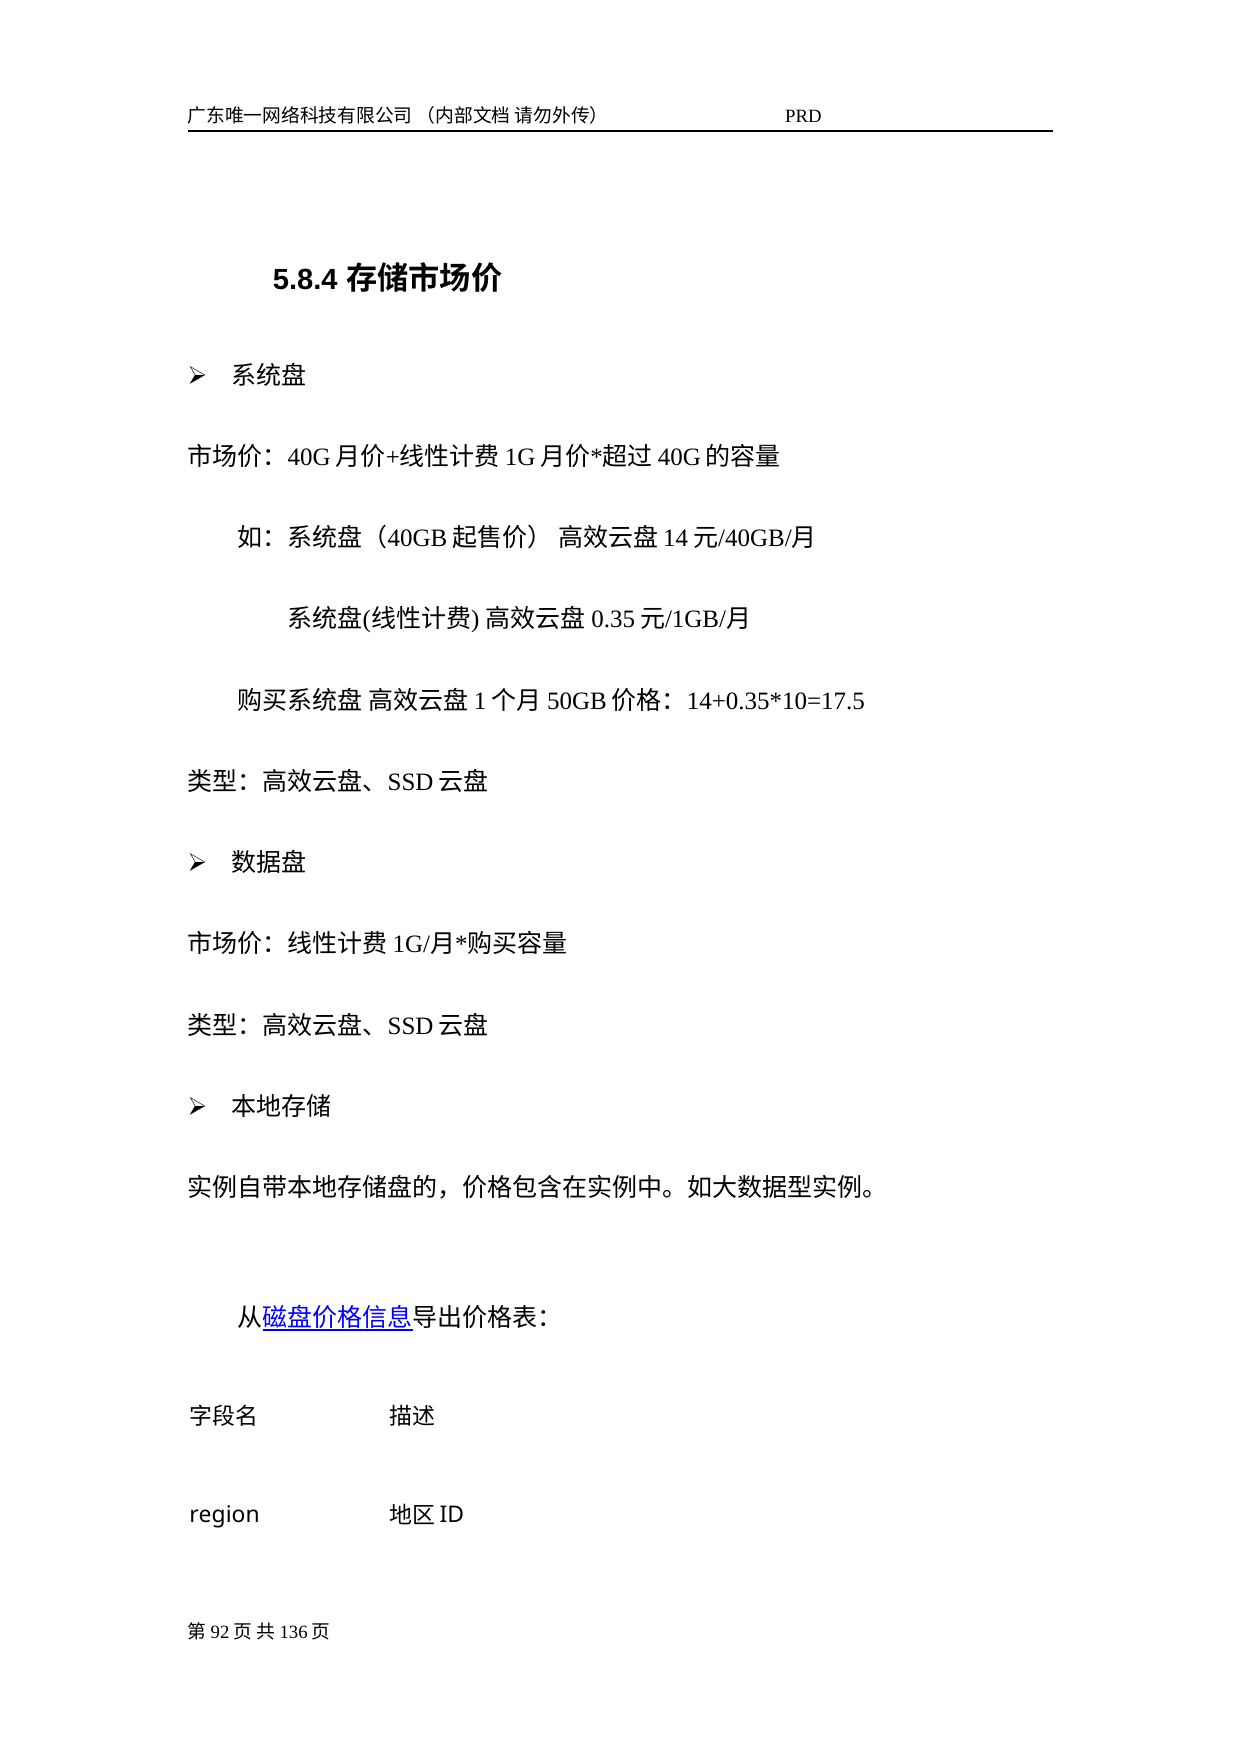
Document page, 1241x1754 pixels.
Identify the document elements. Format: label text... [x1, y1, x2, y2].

text 类型：高效云盘、SSD云盘 [187, 991, 1053, 1056]
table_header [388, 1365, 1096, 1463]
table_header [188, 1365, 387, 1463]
subtitle 存储市场价 [273, 243, 1053, 308]
text 市场价：线性计费1G/月*购买容量 [187, 909, 1053, 974]
list 数据盘 [187, 828, 1053, 893]
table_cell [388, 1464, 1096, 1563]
text 市场价：40G月价+线性计费1G月价*超过40G的容量 [187, 422, 1053, 487]
text 购买系统盘 高效云盘 1个月 50GB价格：14+0.35*10=17.5 [187, 666, 1053, 731]
text 实例自带本地存储盘的，价格包含在实例中。如大数据型实例。 [187, 1153, 1053, 1218]
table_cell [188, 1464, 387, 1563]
list 本地存储 [187, 1072, 1053, 1137]
text 从磁盘价格信息导出价格表： [187, 1283, 1053, 1348]
text 类型：高效云盘、SSD云盘 [187, 747, 1053, 812]
list 系统盘 [187, 341, 1053, 406]
text 系统盘(线性计费) 高效云盘 0.35元/1GB/月 [187, 584, 1053, 649]
text 如：系统盘（40GB起售价） 高效云盘14元/40GB/月 [187, 503, 1053, 568]
